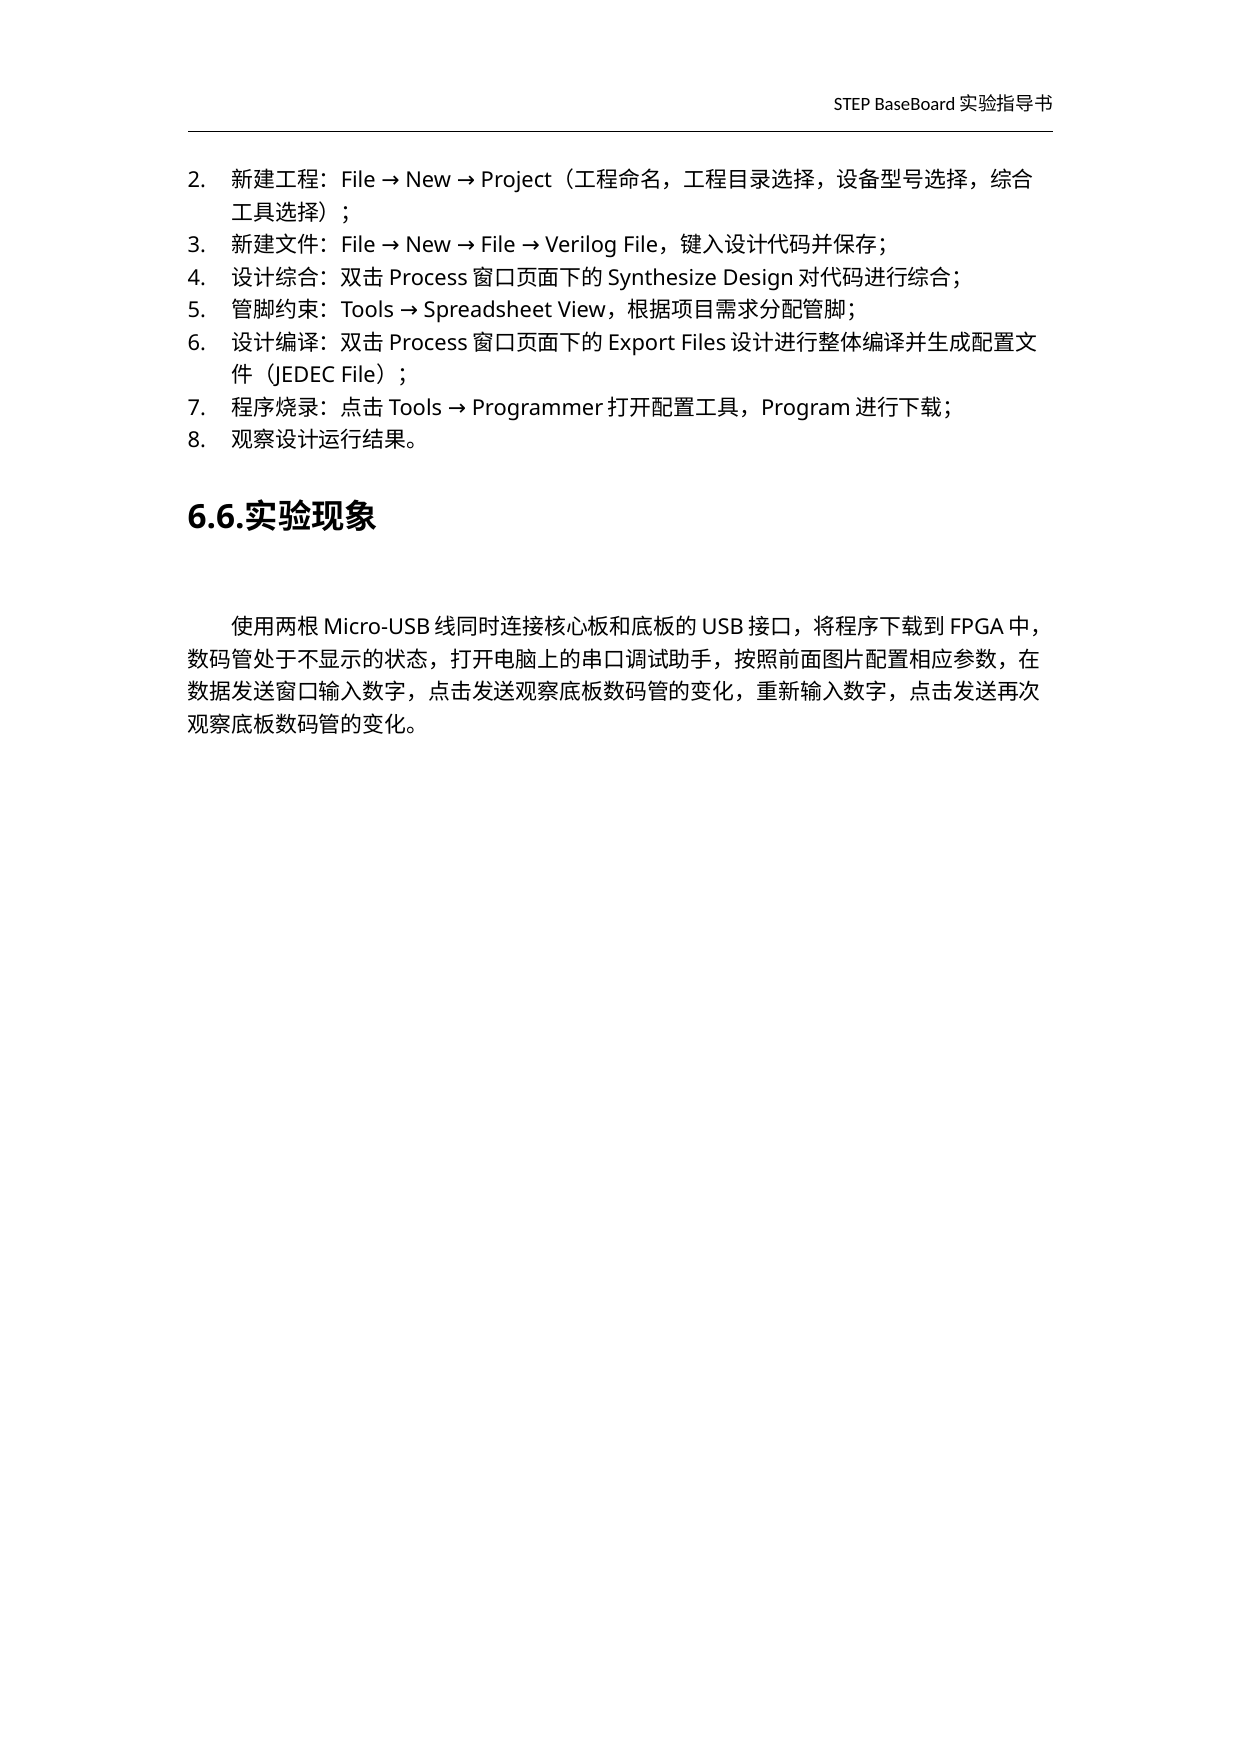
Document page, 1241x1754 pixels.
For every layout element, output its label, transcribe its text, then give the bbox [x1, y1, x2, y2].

list 观察设计运行结果。 [187, 422, 1053, 454]
list 新建文件：File → New → File → Verilog File，键入设计代码并保存； [187, 227, 1053, 259]
subtitle 6.6.实验现象 [187, 482, 1053, 547]
list 管脚约束：Tools → Spreadsheet View，根据项目需求分配管脚； [187, 292, 1053, 324]
list 新建工程：File → New → Project（工程命名，工程目录选择，设备型号选择，综合工具选择）； [187, 162, 1053, 227]
list 程序烧录：点击Tools → Programmer打开配置工具，Program进行下载； [187, 389, 1053, 422]
list 设计编译：双击Process窗口页面下的Export Files设计进行整体编译并生成配置文件（JEDEC File）； [187, 324, 1053, 389]
list 设计综合：双击Process窗口页面下的Synthesize Design对代码进行综合； [187, 259, 1053, 292]
text 使用两根Micro-USB线同时连接核心板和底板的USB接口，将程序下载到FPGA中，数码管处于不显示的状态，打开电脑上的串口调试助手，按照前面图片配置相应参数，在数据发送窗口输入数字，点击发送观察底板数码管的变化，重新输入数字，点击发送再次观察底板数码管的变化。 [187, 609, 1053, 739]
